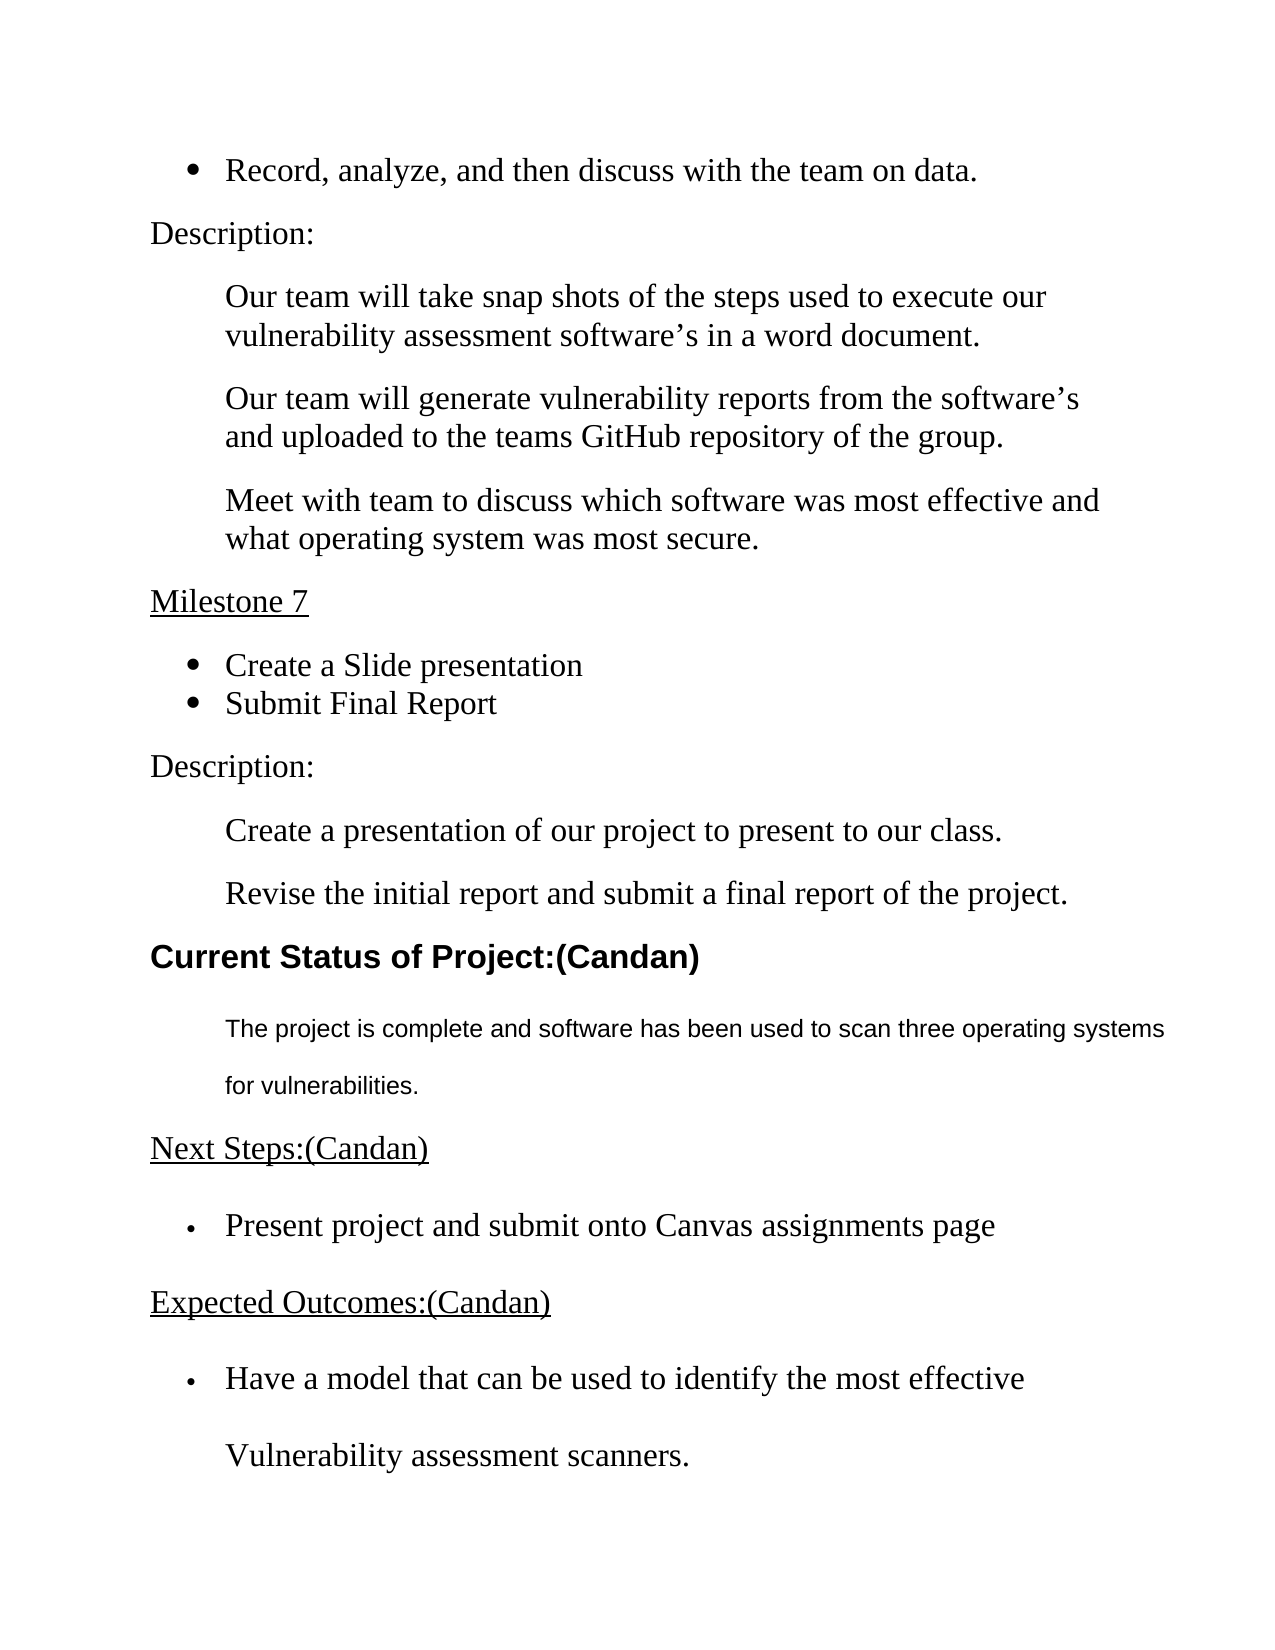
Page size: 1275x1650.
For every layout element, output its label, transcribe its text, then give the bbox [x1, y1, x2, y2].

list Record, analyze, and then discuss with the team on data. [187, 150, 1125, 188]
text Expected Outcomes:(Candan) [150, 1282, 1125, 1320]
text Revise the initial report and submit a final report of the project. [225, 873, 1125, 912]
text The project is complete and software has been used to scan three operating systems [225, 1013, 1275, 1042]
text Current Status of Project:(Candan) [150, 937, 1275, 975]
text Our team will generate vulnerability reports from the software’s and uploaded to the teams GitHub repository of the group. [225, 378, 1125, 455]
list Submit Final Report [187, 683, 1125, 722]
list Present project and submit onto Canvas assignments page [187, 1205, 1125, 1243]
list Create a Slide presentation [187, 645, 1125, 683]
list Have a model that can be used to identify the most effective Vulnerability assessment scanners. [187, 1358, 1125, 1473]
text for vulnerabilities. [225, 1071, 1275, 1100]
text Our team will take snap shots of the steps used to execute our vulnerability assessment software’s in a word document. [225, 277, 1125, 353]
text Description: [150, 747, 1125, 785]
text Create a presentation of our project to present to our class. [225, 810, 1125, 848]
text Meet with team to discuss which software was most effective and what operating system was most secure. [225, 480, 1125, 557]
text Milestone 7 [150, 582, 1125, 620]
text Description: [150, 213, 1125, 252]
text Next Steps:(Candan) [150, 1128, 1125, 1167]
